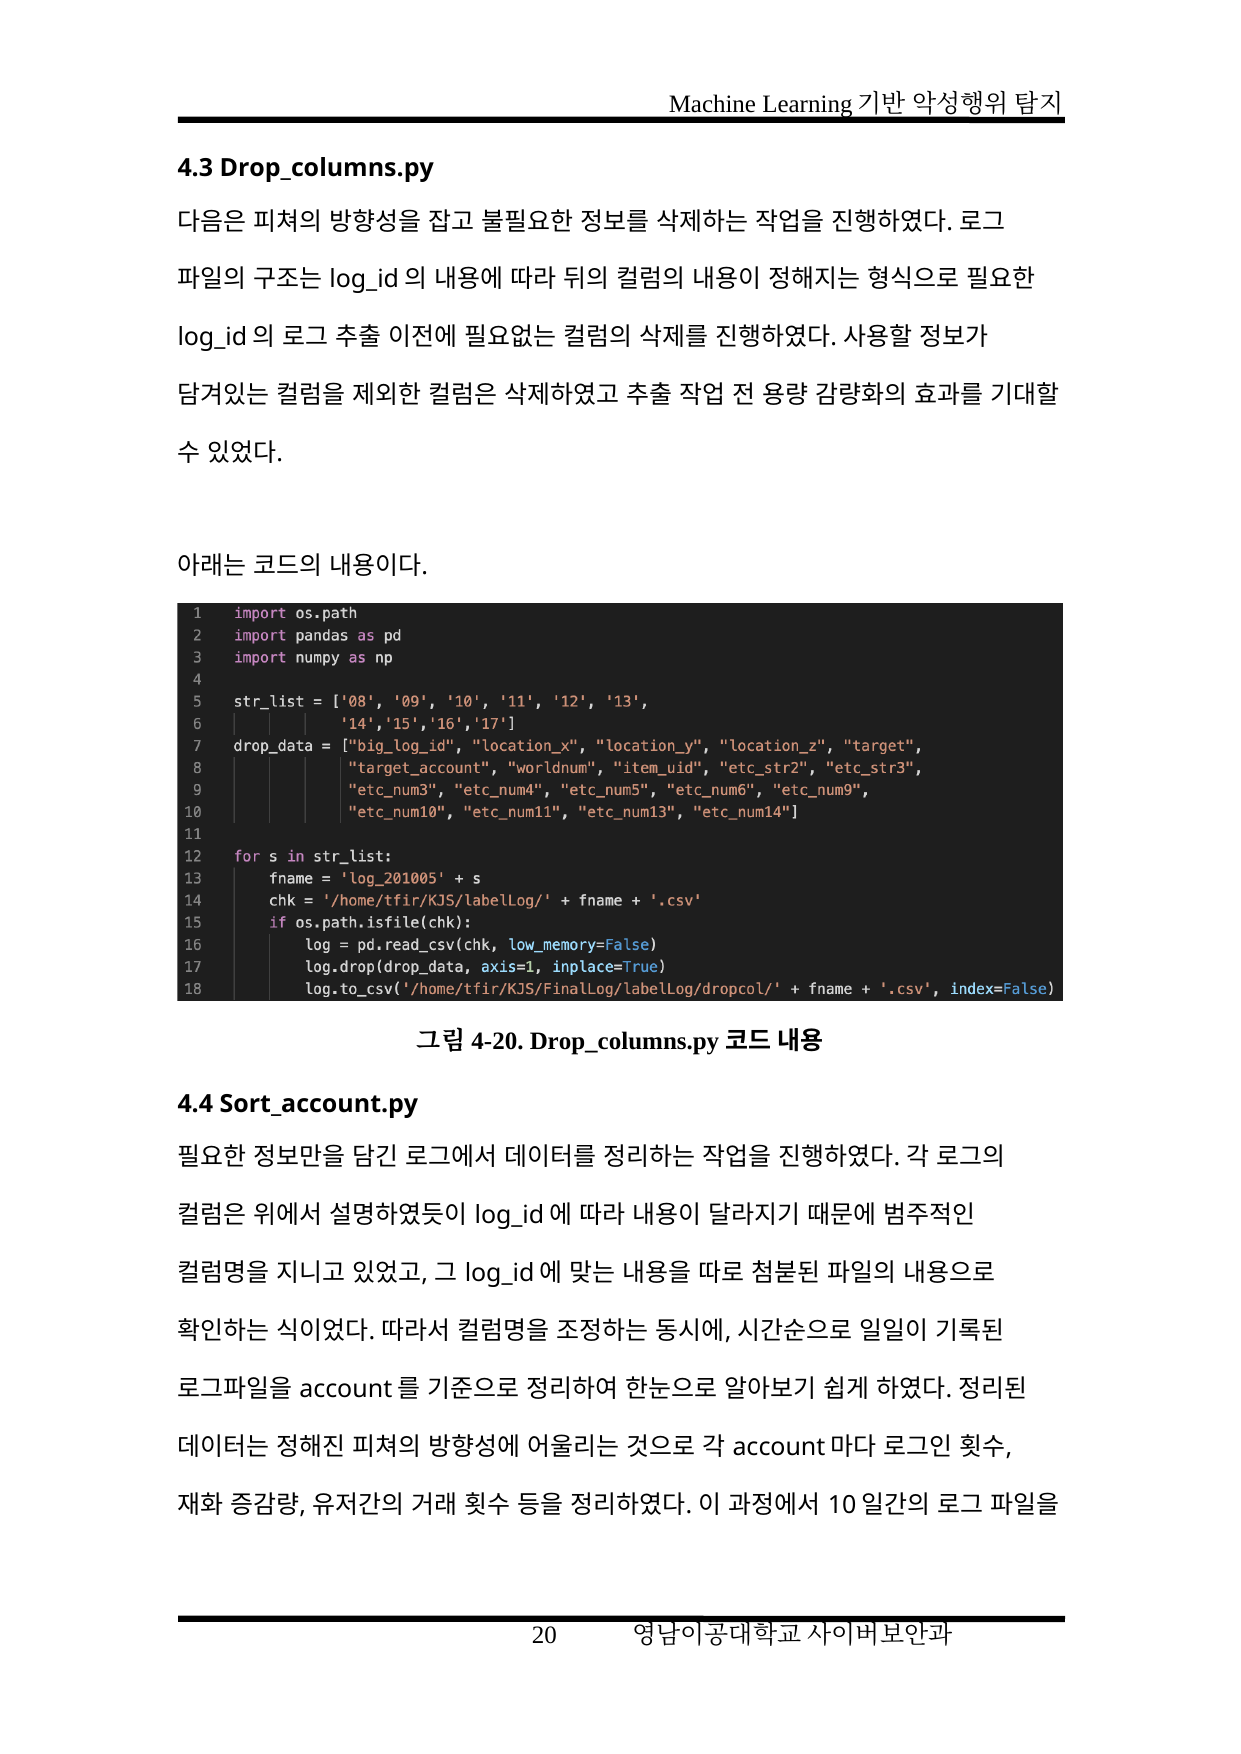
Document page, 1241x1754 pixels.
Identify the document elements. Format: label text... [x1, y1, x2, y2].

text 다음은 피쳐의 방향성을 잡고 불필요한 정보를 삭제하는 작업을 진행하였다. 로그 파일의 구조는 log_id의 내용에 따라 뒤의 컬럼의 내용이 정해지는 형식으로 필요한 log_id의 로그 추출 이전에 필요없는 컬럼의 삭제를 진행하였다. 사용할 정보가 담겨있는 컬럼을 제외한 컬럼은 삭제하였고 추출 작업 전 용량 감량화의 효과를 기대할 수 있었다. [177, 201, 1063, 469]
text 아래는 코드의 내용이다. [177, 545, 1063, 581]
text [177, 1137, 1063, 1520]
picture [177, 603, 1063, 1001]
subtitle 4.4 Sort_account.py [177, 1086, 1063, 1119]
subtitle 4.3 Drop_columns.py [177, 150, 1063, 184]
